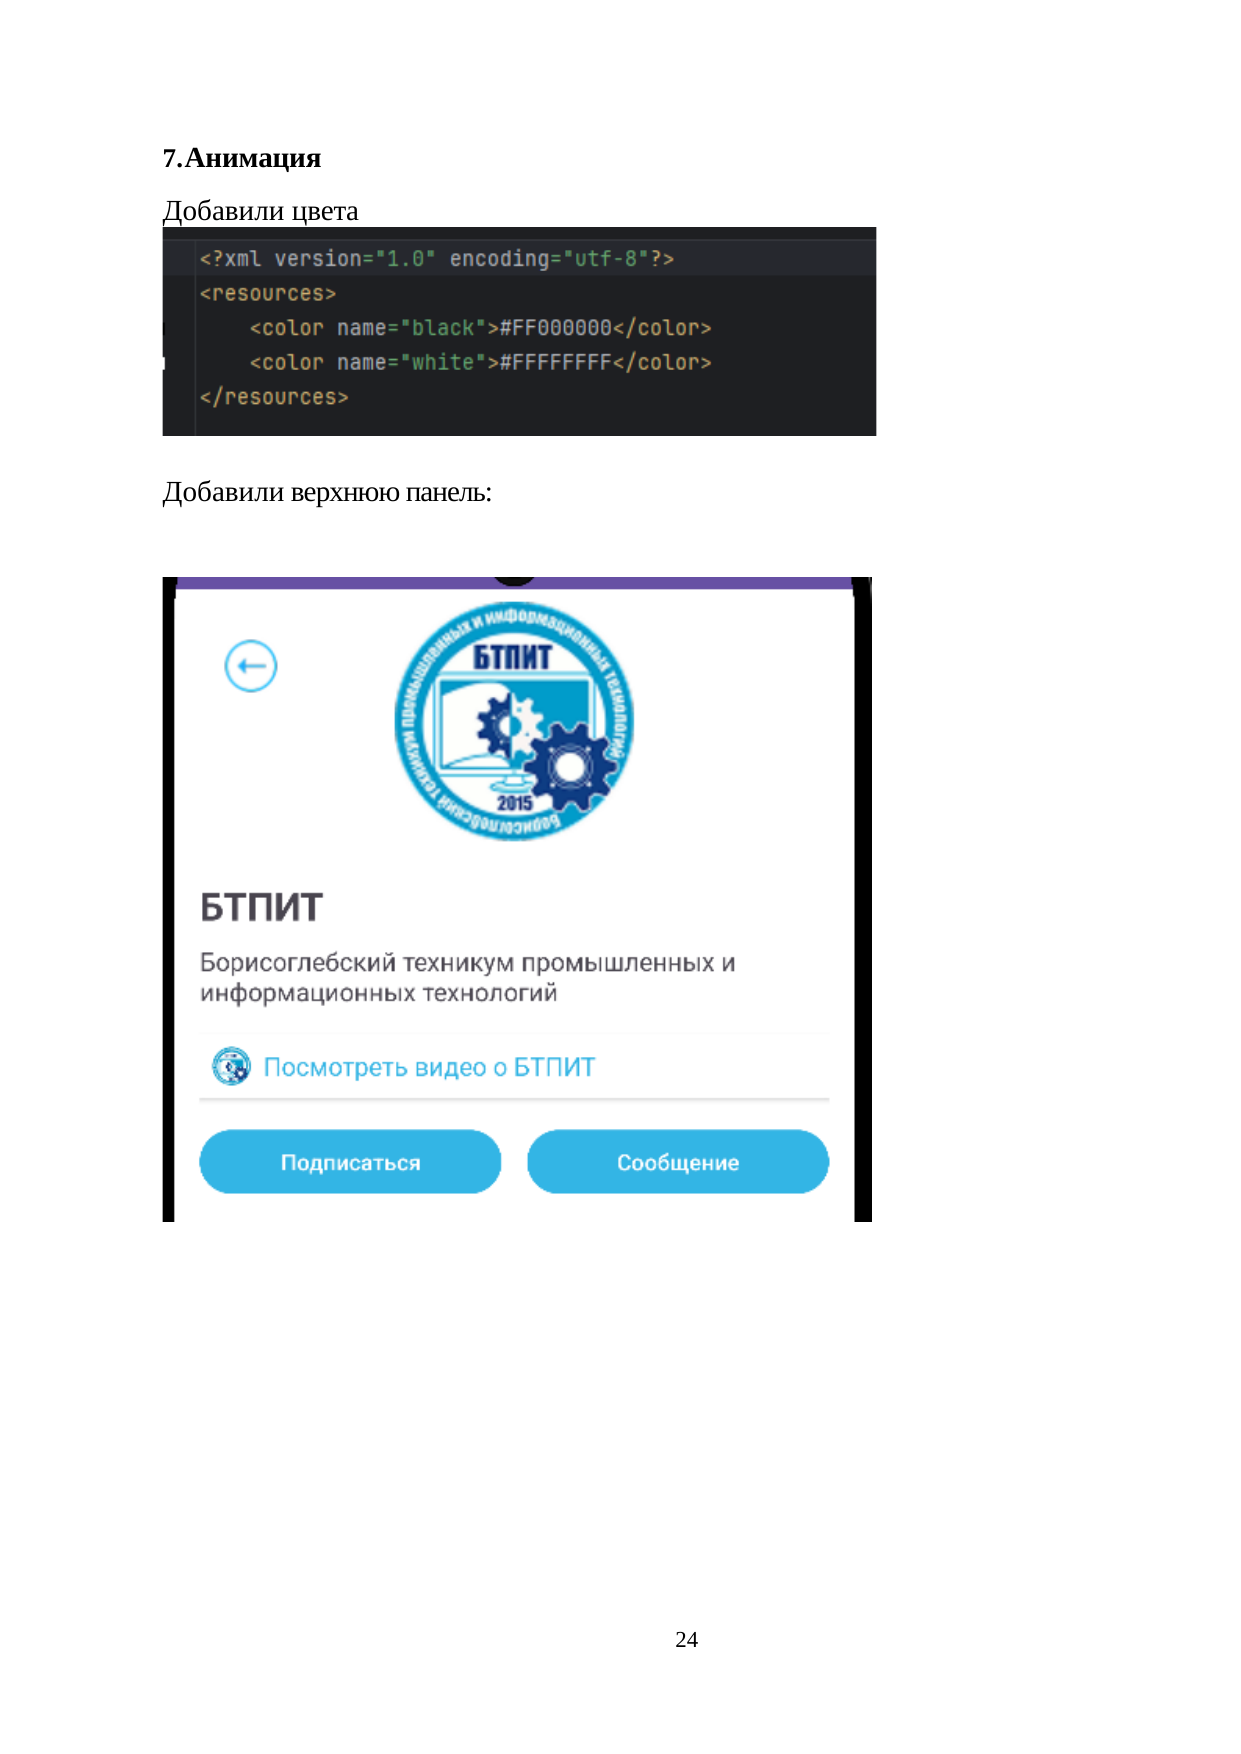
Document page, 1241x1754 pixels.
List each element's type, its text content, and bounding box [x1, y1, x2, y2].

text Добавили цвета [162, 193, 1211, 227]
picture [162, 577, 872, 1222]
picture [162, 227, 877, 436]
text Добавили верхнюю панель: [162, 474, 1211, 508]
subtitle Анимация [162, 140, 1211, 174]
